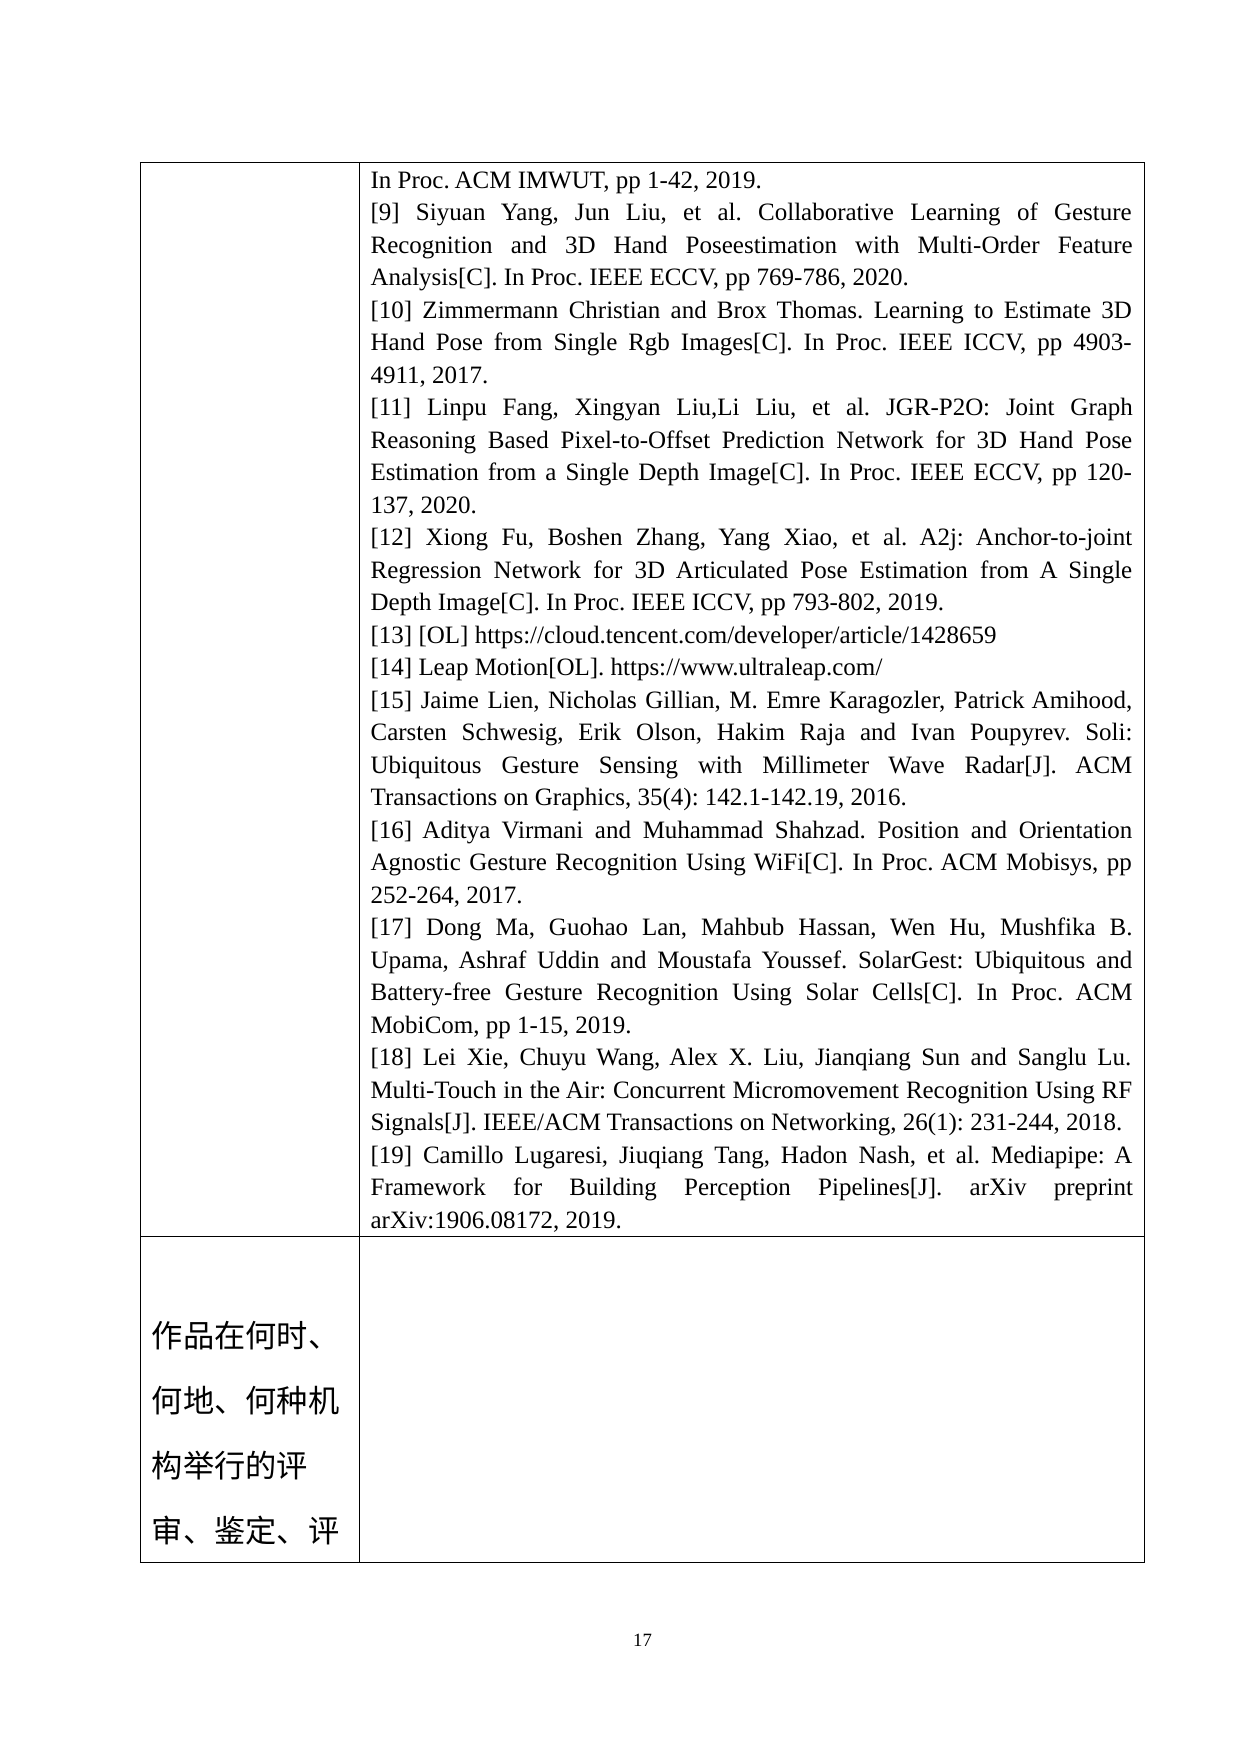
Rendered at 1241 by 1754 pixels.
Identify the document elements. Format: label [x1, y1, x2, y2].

table_header [141, 163, 359, 1236]
table_header [360, 163, 1144, 1236]
table_cell [360, 1237, 1144, 1562]
table_cell [141, 1237, 359, 1562]
